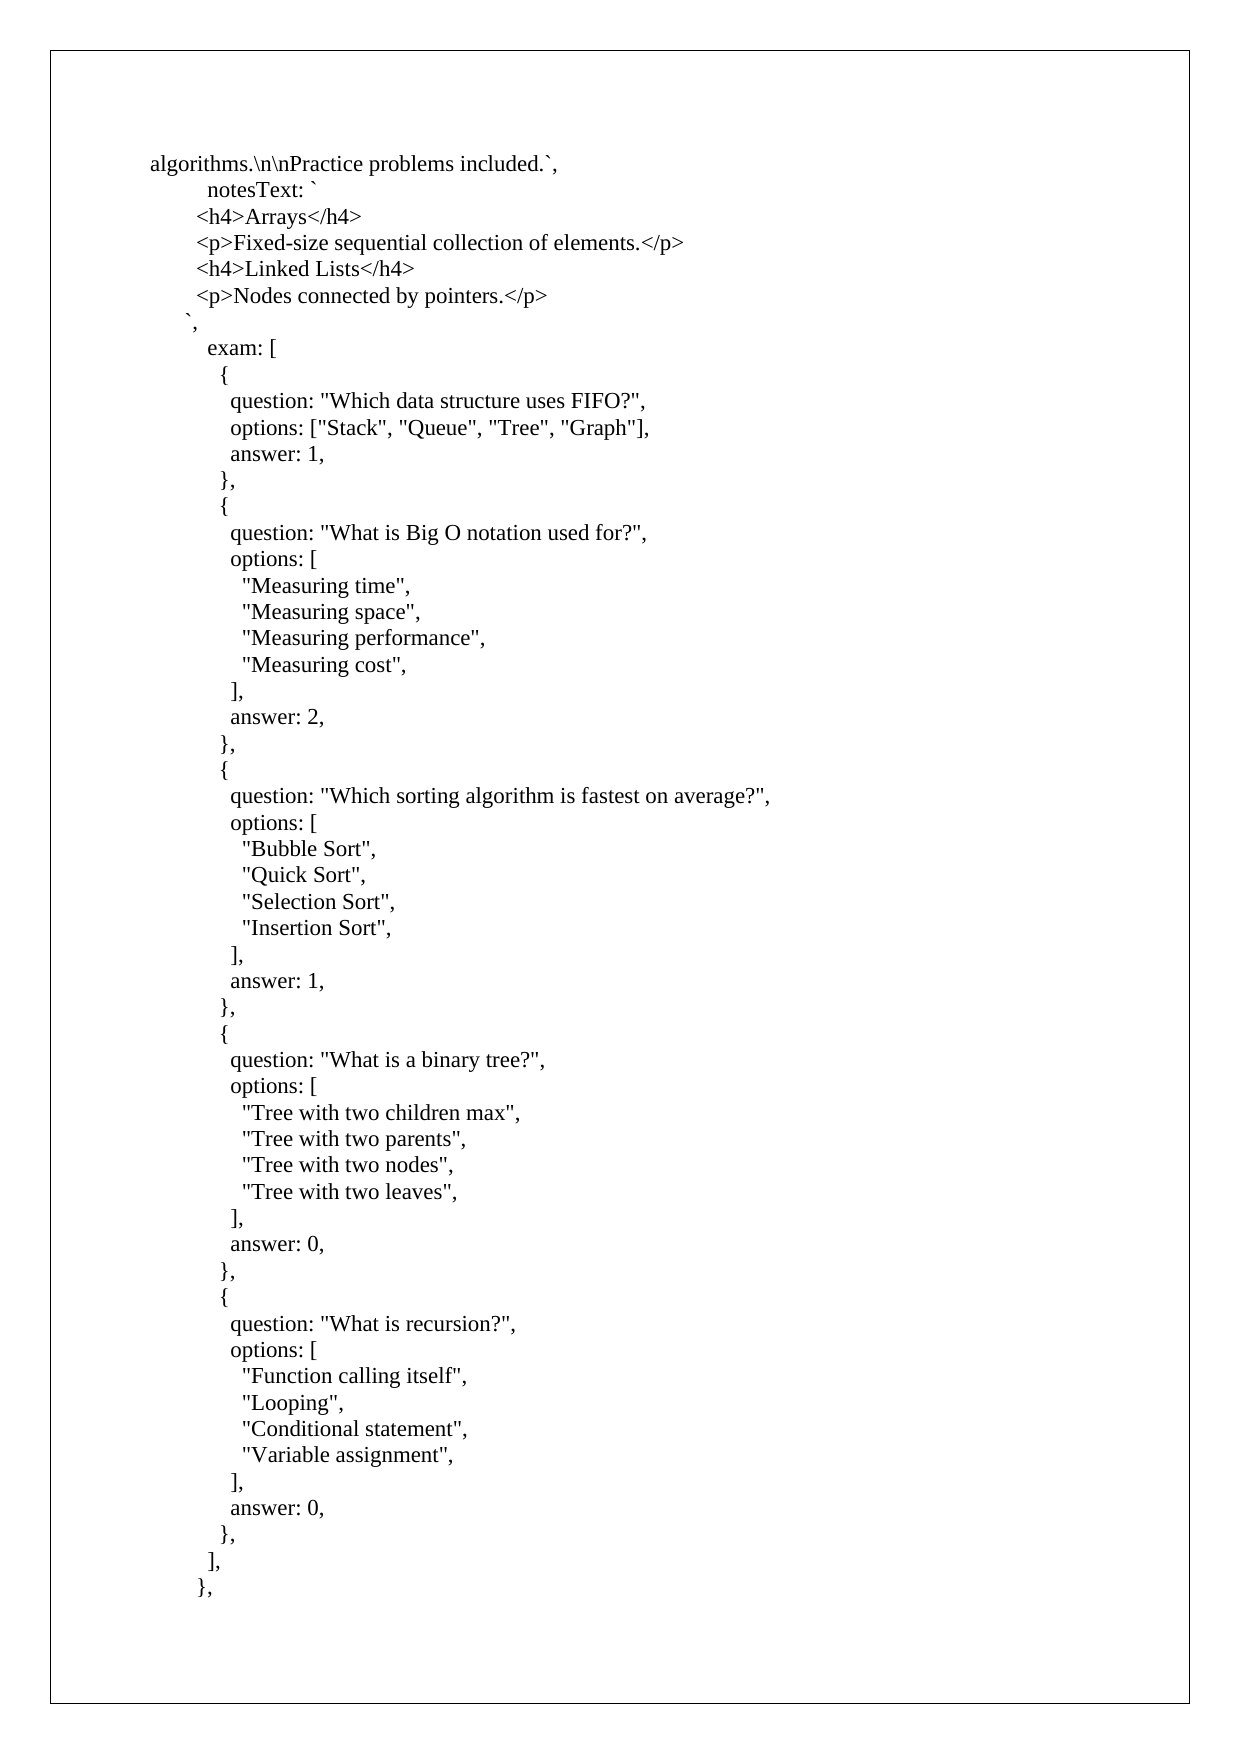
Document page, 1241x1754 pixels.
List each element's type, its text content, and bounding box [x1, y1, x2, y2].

text `, [150, 308, 1090, 334]
text { [150, 756, 1090, 782]
text "Measuring performance", [150, 624, 1090, 651]
text answer: 0, [150, 1494, 1090, 1520]
text "Insertion Sort", [150, 914, 1090, 941]
text { [150, 493, 1090, 519]
text "Tree with two nodes", [150, 1151, 1090, 1178]
text "Measuring time", [150, 572, 1090, 598]
text ], [150, 1204, 1090, 1231]
text notesText: ` [150, 176, 1090, 203]
text options: [ [150, 1336, 1090, 1362]
text options: [ [150, 1072, 1090, 1099]
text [150, 150, 1090, 176]
text question: "What is recursion?", [150, 1309, 1090, 1336]
text answer: 1, [150, 967, 1090, 993]
text question: "What is Big O notation used for?", [150, 519, 1090, 545]
text { [150, 361, 1090, 387]
text ], [150, 1547, 1090, 1573]
text }, [150, 1573, 1090, 1599]
text question: "What is a binary tree?", [150, 1046, 1090, 1072]
text "Bubble Sort", [150, 835, 1090, 862]
text question: "Which sorting algorithm is fastest on average?", [150, 782, 1090, 809]
text question: "Which data structure uses FIFO?", [150, 387, 1090, 413]
text "Measuring cost", [150, 651, 1090, 677]
text }, [150, 993, 1090, 1020]
text }, [150, 466, 1090, 493]
text "Tree with two parents", [150, 1125, 1090, 1151]
text <p>Fixed-size sequential collection of elements.</p> [150, 229, 1090, 255]
text }, [150, 1257, 1090, 1283]
text options: [ [150, 809, 1090, 835]
text options: ["Stack", "Queue", "Tree", "Graph"], [150, 413, 1090, 440]
text <h4>Linked Lists</h4> [150, 255, 1090, 282]
text exam: [ [150, 334, 1090, 361]
text }, [150, 730, 1090, 756]
text }, [150, 1520, 1090, 1547]
text ], [150, 677, 1090, 703]
text "Variable assignment", [150, 1441, 1090, 1468]
text "Tree with two leaves", [150, 1178, 1090, 1204]
text "Selection Sort", [150, 888, 1090, 914]
text "Function calling itself", [150, 1362, 1090, 1389]
text answer: 0, [150, 1231, 1090, 1257]
text "Quick Sort", [150, 862, 1090, 888]
text "Tree with two children max", [150, 1099, 1090, 1125]
text { [150, 1283, 1090, 1309]
text "Measuring space", [150, 598, 1090, 624]
text options: [ [150, 545, 1090, 572]
text <p>Nodes connected by pointers.</p> [150, 282, 1090, 308]
text "Looping", [150, 1389, 1090, 1415]
text "Conditional statement", [150, 1415, 1090, 1441]
text answer: 1, [150, 440, 1090, 466]
text <h4>Arrays</h4> [150, 203, 1090, 229]
text answer: 2, [150, 703, 1090, 730]
text ], [150, 941, 1090, 967]
text { [150, 1020, 1090, 1046]
text ], [150, 1468, 1090, 1494]
